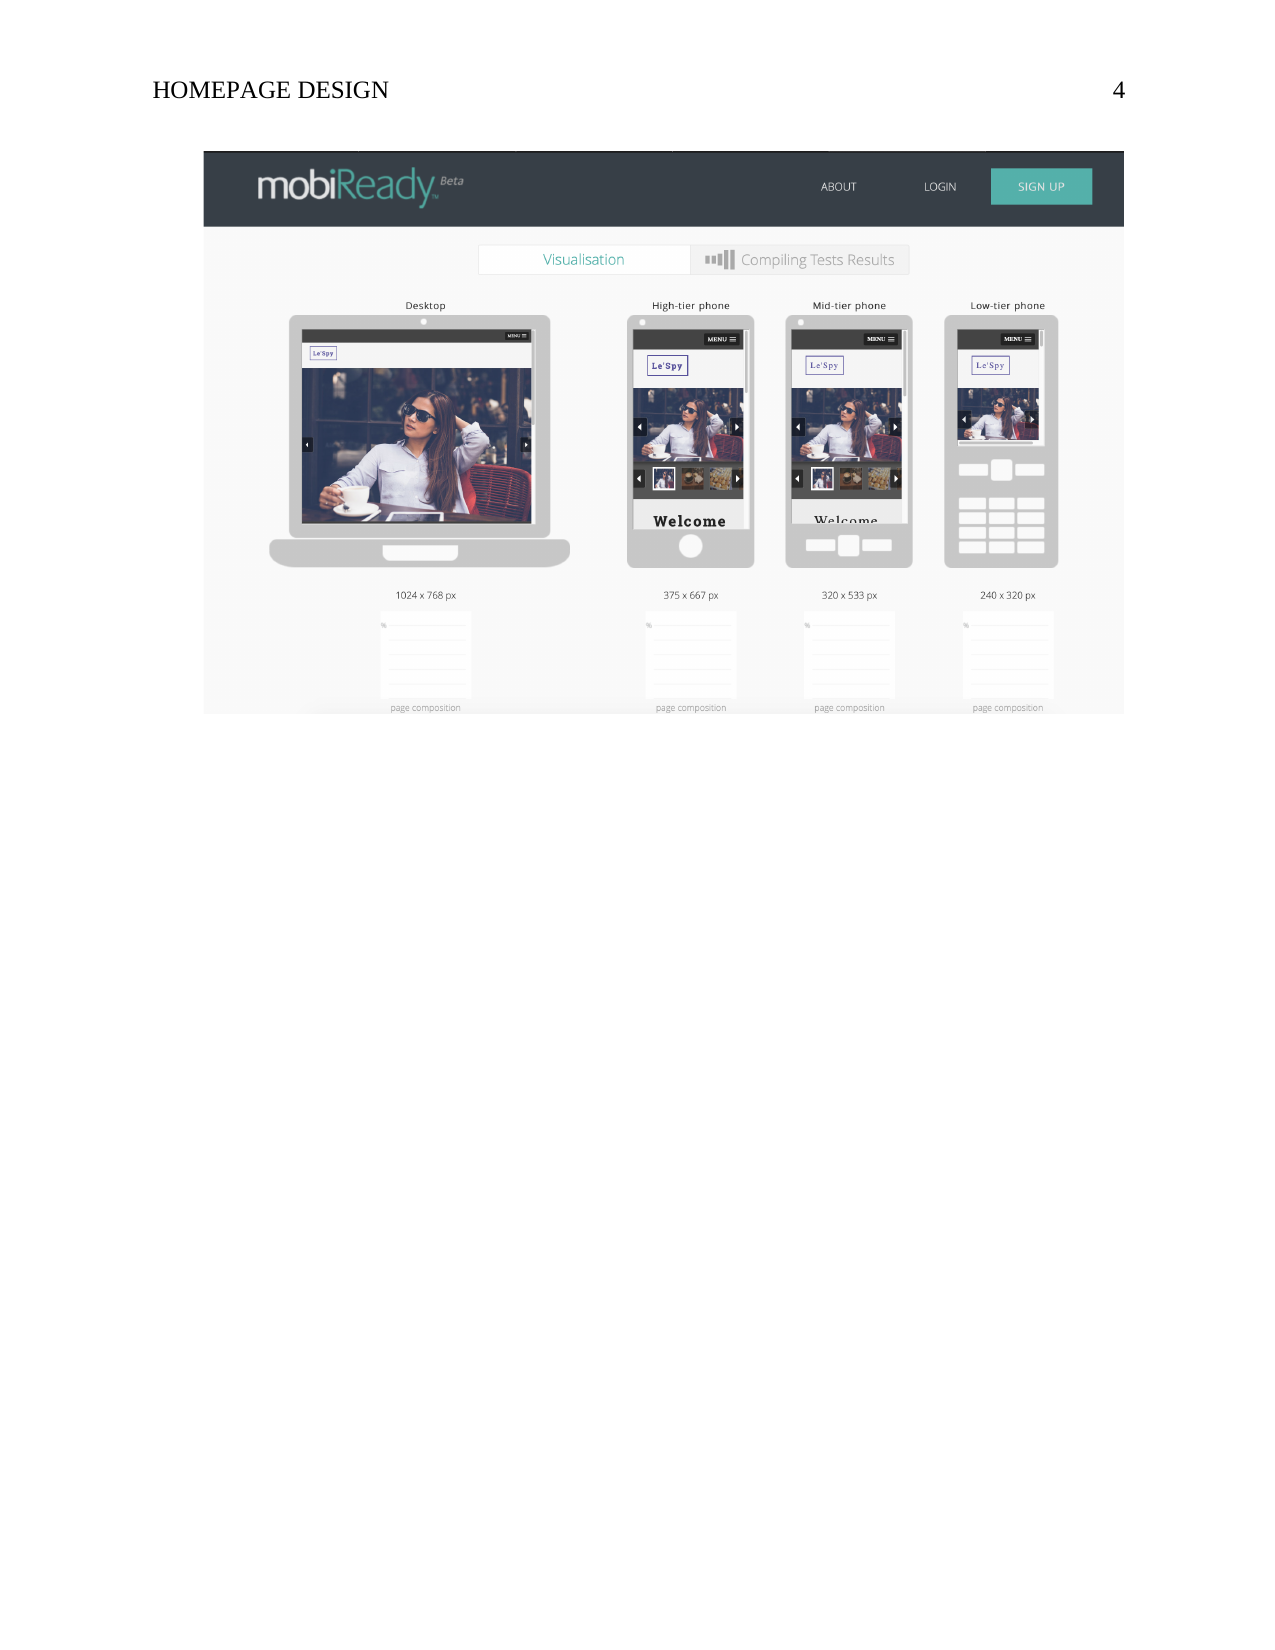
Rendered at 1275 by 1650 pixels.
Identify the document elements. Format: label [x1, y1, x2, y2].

picture [203, 151, 1124, 714]
